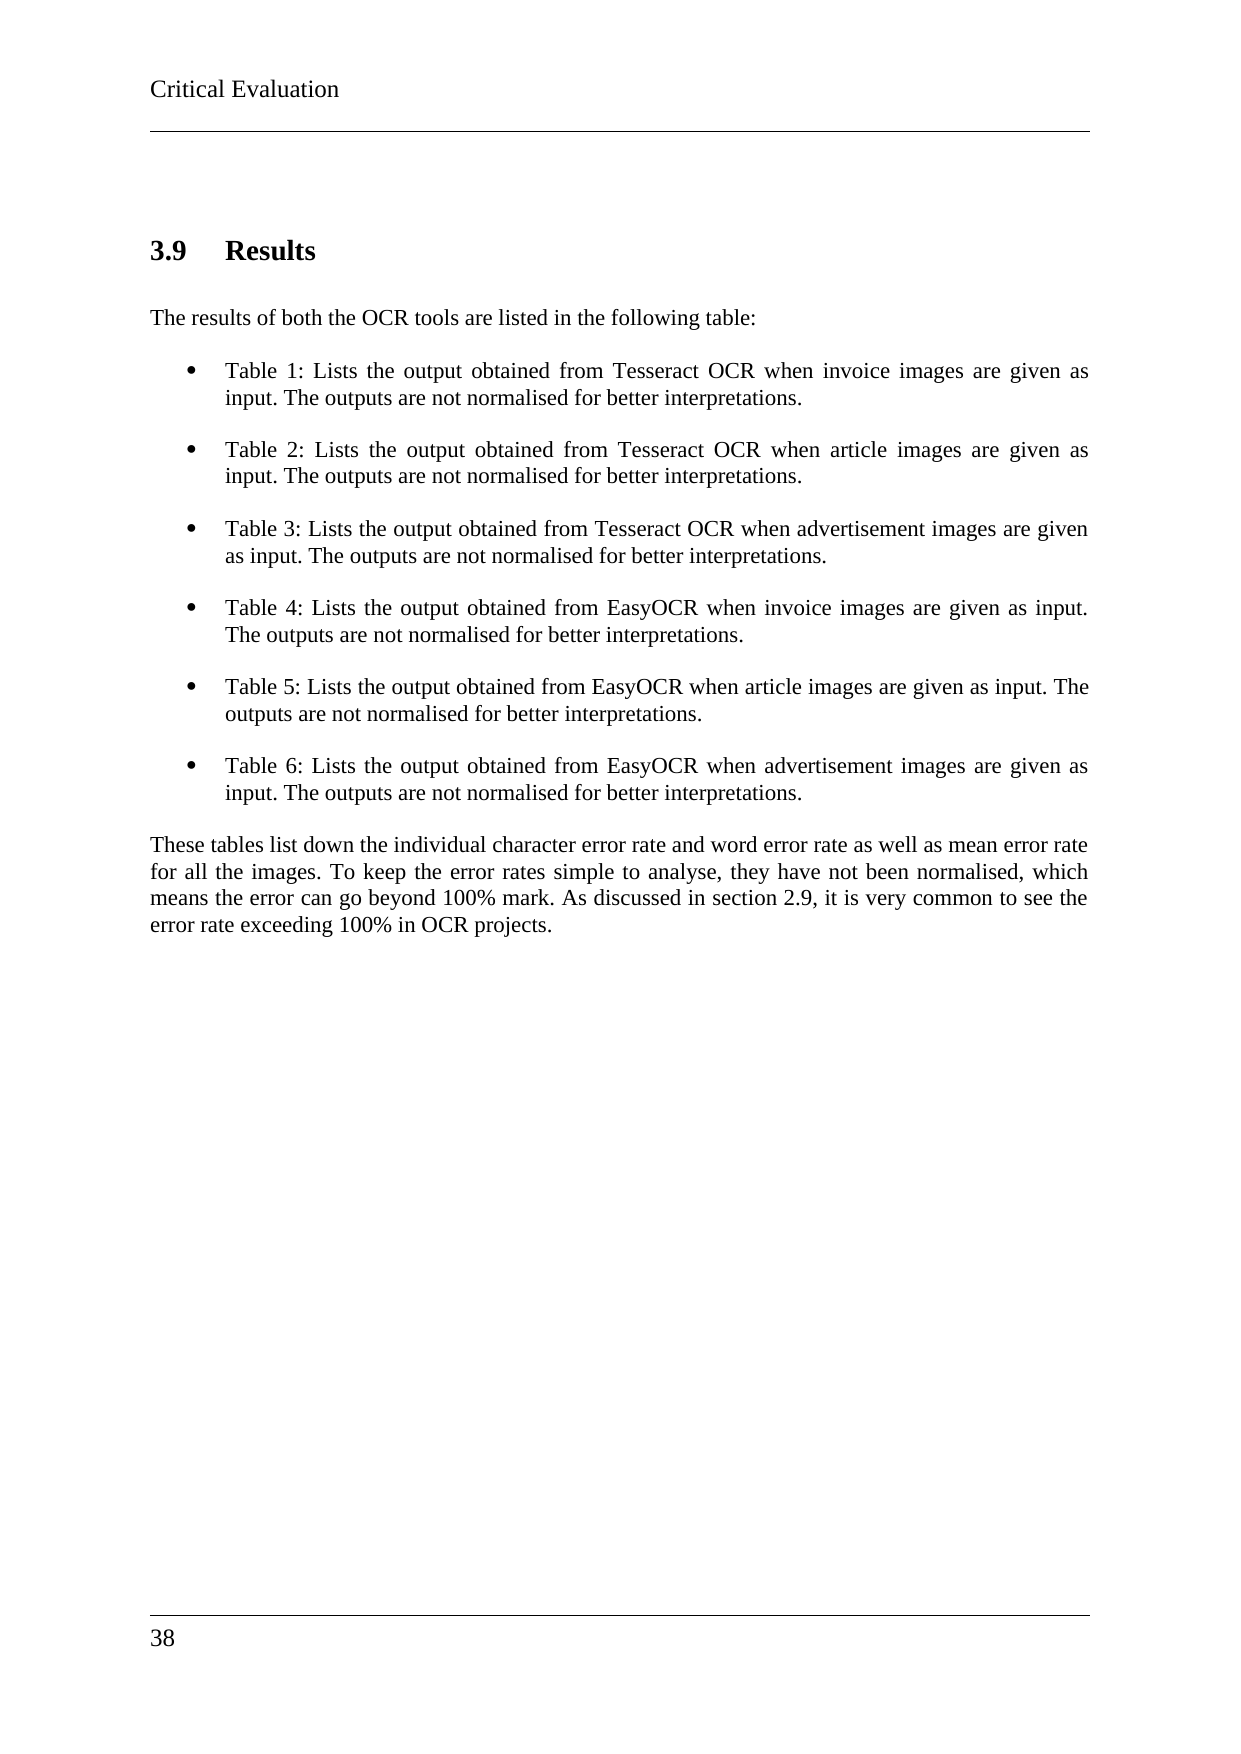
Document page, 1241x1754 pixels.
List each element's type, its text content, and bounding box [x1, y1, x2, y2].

list Table 6: Lists the output obtained from EasyOCR when advertisement images are given as input. The outputs are not normalised for better interpretations. [187, 752, 1090, 805]
subtitle 3.9 Results [150, 233, 1090, 267]
text These tables list down the individual character error rate and word error rate as well as mean error rate for all the images. To keep the error rates simple to analyse, they have not been normalised, which means the error can go beyond 100% mark. As discussed in section 2.9, it is very common to see the error rate exceeding 100% in OCR projects. [150, 832, 1090, 937]
list Table 4: Lists the output obtained from EasyOCR when invoice images are given as input. The outputs are not normalised for better interpretations. [187, 594, 1090, 647]
text The results of both the OCR tools are listed in the following table: [150, 304, 1090, 331]
list Table 5: Lists the output obtained from EasyOCR when article images are given as input. The outputs are not normalised for better interpretations. [187, 673, 1090, 726]
list Table 2: Lists the output obtained from Tesseract OCR when article images are given as input. The outputs are not normalised for better interpretations. [187, 436, 1090, 489]
list Table 1: Lists the output obtained from Tesseract OCR when invoice images are given as input. The outputs are not normalised for better interpretations. [187, 357, 1090, 410]
list Table 3: Lists the output obtained from Tesseract OCR when advertisement images are given as input. The outputs are not normalised for better interpretations. [187, 515, 1090, 568]
